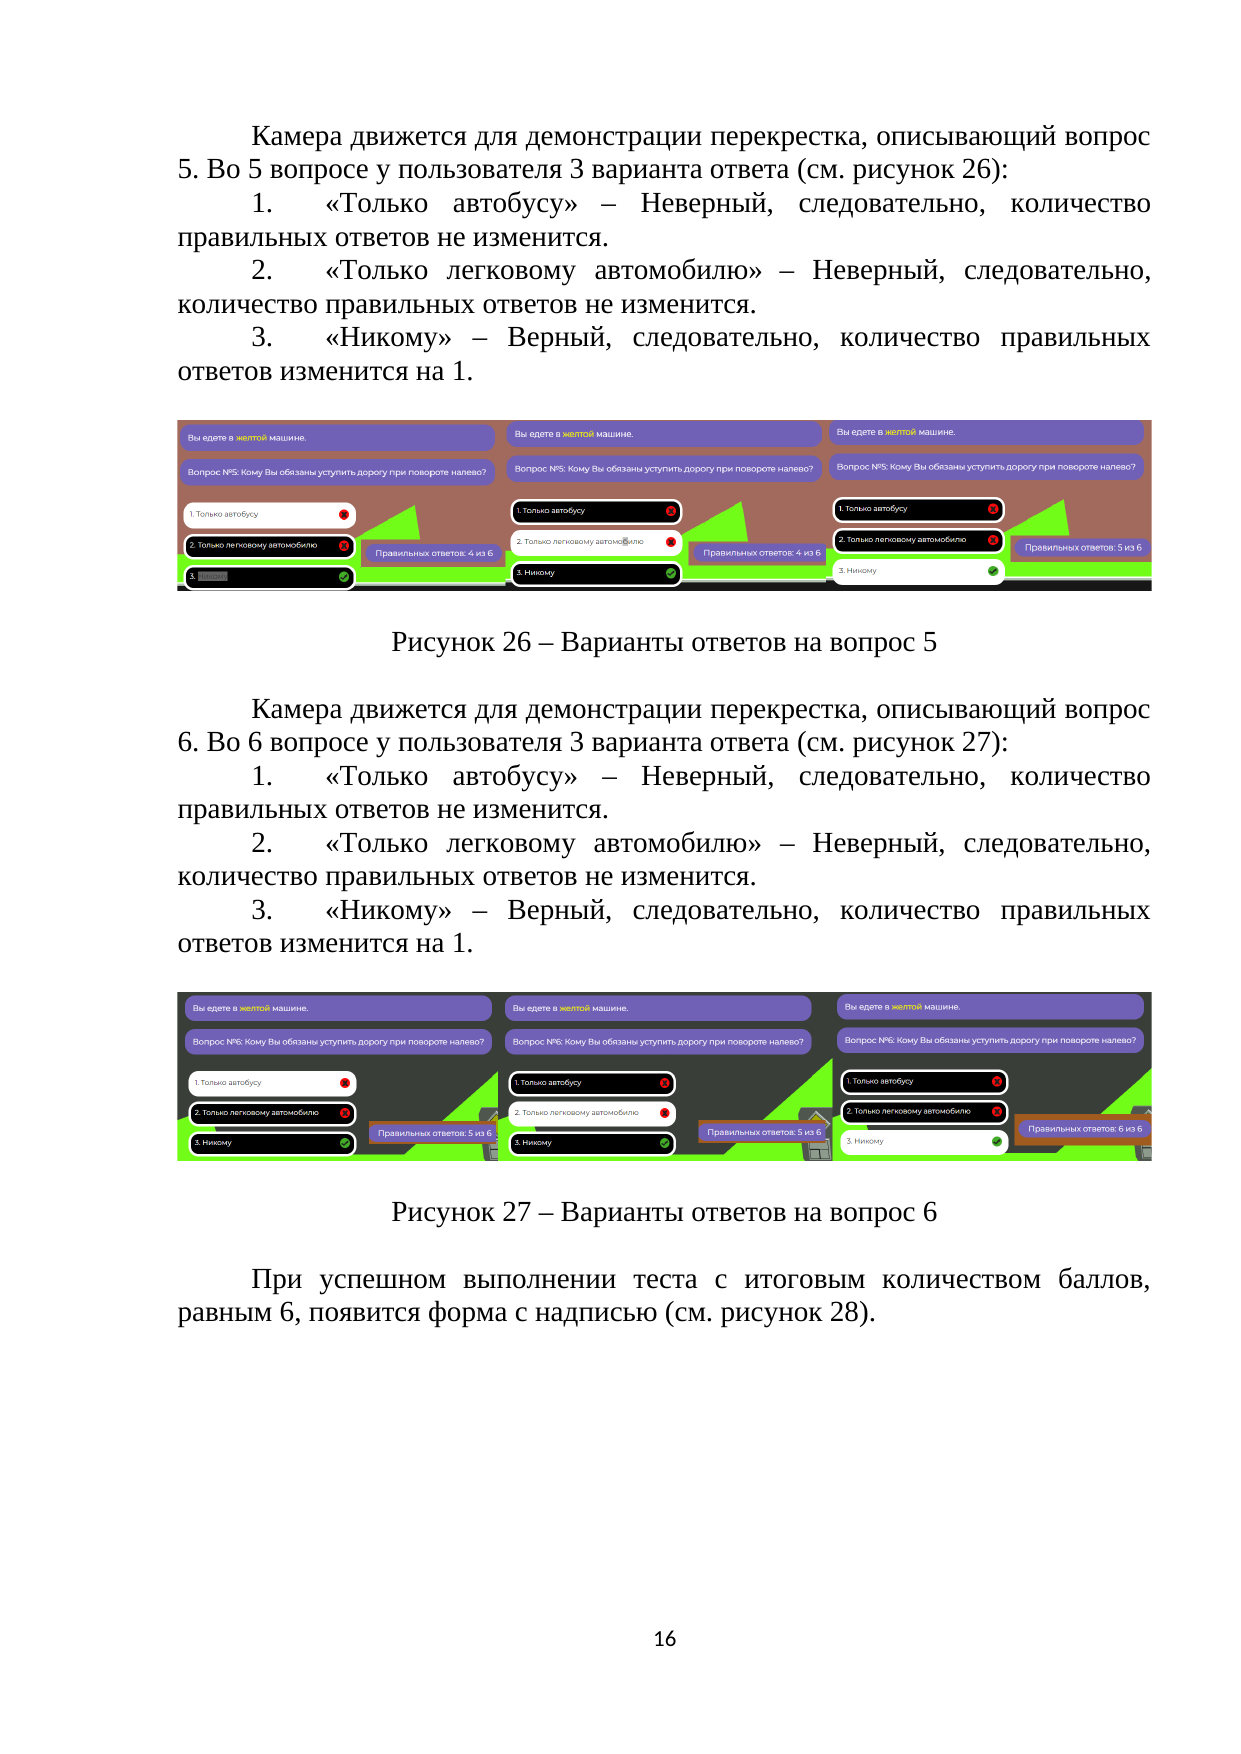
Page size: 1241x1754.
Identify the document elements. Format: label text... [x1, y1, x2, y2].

text При успешном выполнении теста с итоговым количеством баллов, равным 6, появится форма с надписью (см. рисунок 28). [177, 1261, 1152, 1328]
list «Только автобусу» – Неверный, следовательно, количество правильных ответов не изменится. [177, 758, 1152, 825]
picture [177, 992, 1152, 1161]
list «Только легковому автомобилю» – Неверный, следовательно, количество правильных ответов не изменится. [177, 252, 1152, 319]
text Рисунок 26 – Варианты ответов на вопрос 5 [177, 624, 1152, 657]
picture [177, 420, 1152, 591]
list «Только автобусу» – Неверный, следовательно, количество правильных ответов не изменится. [177, 185, 1152, 252]
text Рисунок 27 – Варианты ответов на вопрос 6 [177, 1194, 1152, 1227]
list «Никому» – Верный, следовательно, количество правильных ответов изменится на 1. [177, 319, 1152, 386]
list «Только легковому автомобилю» – Неверный, следовательно, количество правильных ответов не изменится. [177, 825, 1152, 892]
text Камера движется для демонстрации перекрестка, описывающий вопрос 6. Во 6 вопросе у пользователя 3 варианта ответа (см. рисунок 27): [177, 691, 1152, 758]
list «Никому» – Верный, следовательно, количество правильных ответов изменится на 1. [177, 892, 1152, 959]
text Камера движется для демонстрации перекрестка, описывающий вопрос 5. Во 5 вопросе у пользователя 3 варианта ответа (см. рисунок 26): [177, 118, 1152, 185]
